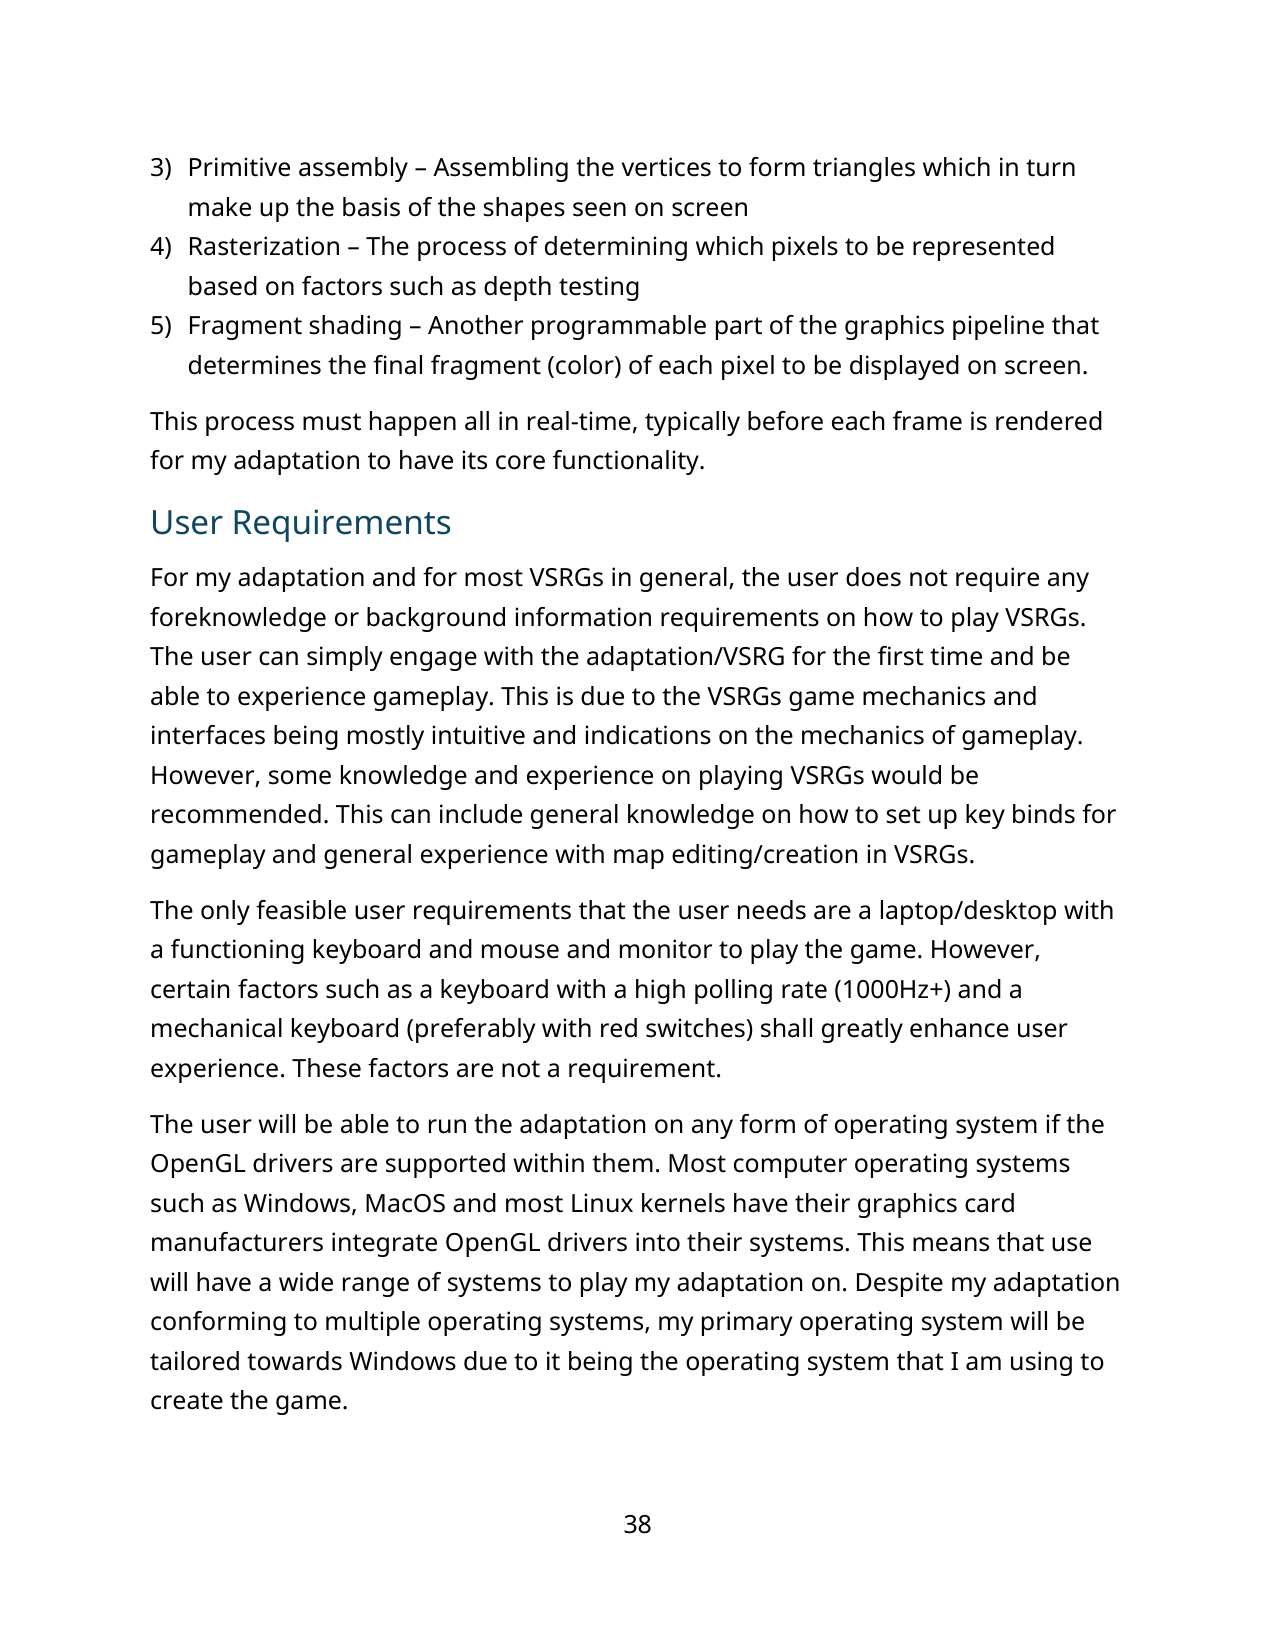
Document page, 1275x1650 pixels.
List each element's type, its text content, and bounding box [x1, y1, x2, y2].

subtitle User Requirements [150, 499, 1125, 544]
text For my adaptation and for most VSRGs in general, the user does not require any foreknowledge or background information requirements on how to play VSRGs. The user can simply engage with the adaptation/VSRG for the first time and be able to experience gameplay. This is due to the VSRGs game mechanics and interfaces being mostly intuitive and indications on the mechanics of gameplay. However, some knowledge and experience on playing VSRGs would be recommended. This can include general knowledge on how to set up key binds for gameplay and general experience with map editing/creation in VSRGs. [150, 560, 1125, 871]
list Primitive assembly – Assembling the vertices to form triangles which in turn make up the basis of the shapes seen on screen [150, 150, 1125, 223]
text The only feasible user requirements that the user needs are a laptop/desktop with a functioning keyboard and mouse and monitor to play the game. However, certain factors such as a keyboard with a high polling rate (1000Hz+) and a mechanical keyboard (preferably with red switches) shall greatly enhance user experience. These factors are not a requirement. [150, 893, 1125, 1084]
list Fragment shading – Another programmable part of the graphics pipeline that determines the final fragment (color) of each pixel to be displayed on screen. [150, 308, 1125, 381]
text The user will be able to run the adaptation on any form of operating system if the OpenGL drivers are supported within them. Most computer operating systems such as Windows, MacOS and most Linux kernels have their graphics card manufacturers integrate OpenGL drivers into their systems. This means that use will have a wide range of systems to play my adaptation on. Despite my adaptation conforming to multiple operating systems, my primary operating system will be tailored towards Windows due to it being the operating system that I am using to create the game. [150, 1107, 1125, 1417]
text This process must happen all in real-time, typically before each frame is rendered for my adaptation to have its core functionality. [150, 403, 1125, 477]
list Rasterization – The process of determining which pixels to be represented based on factors such as depth testing [150, 229, 1125, 302]
